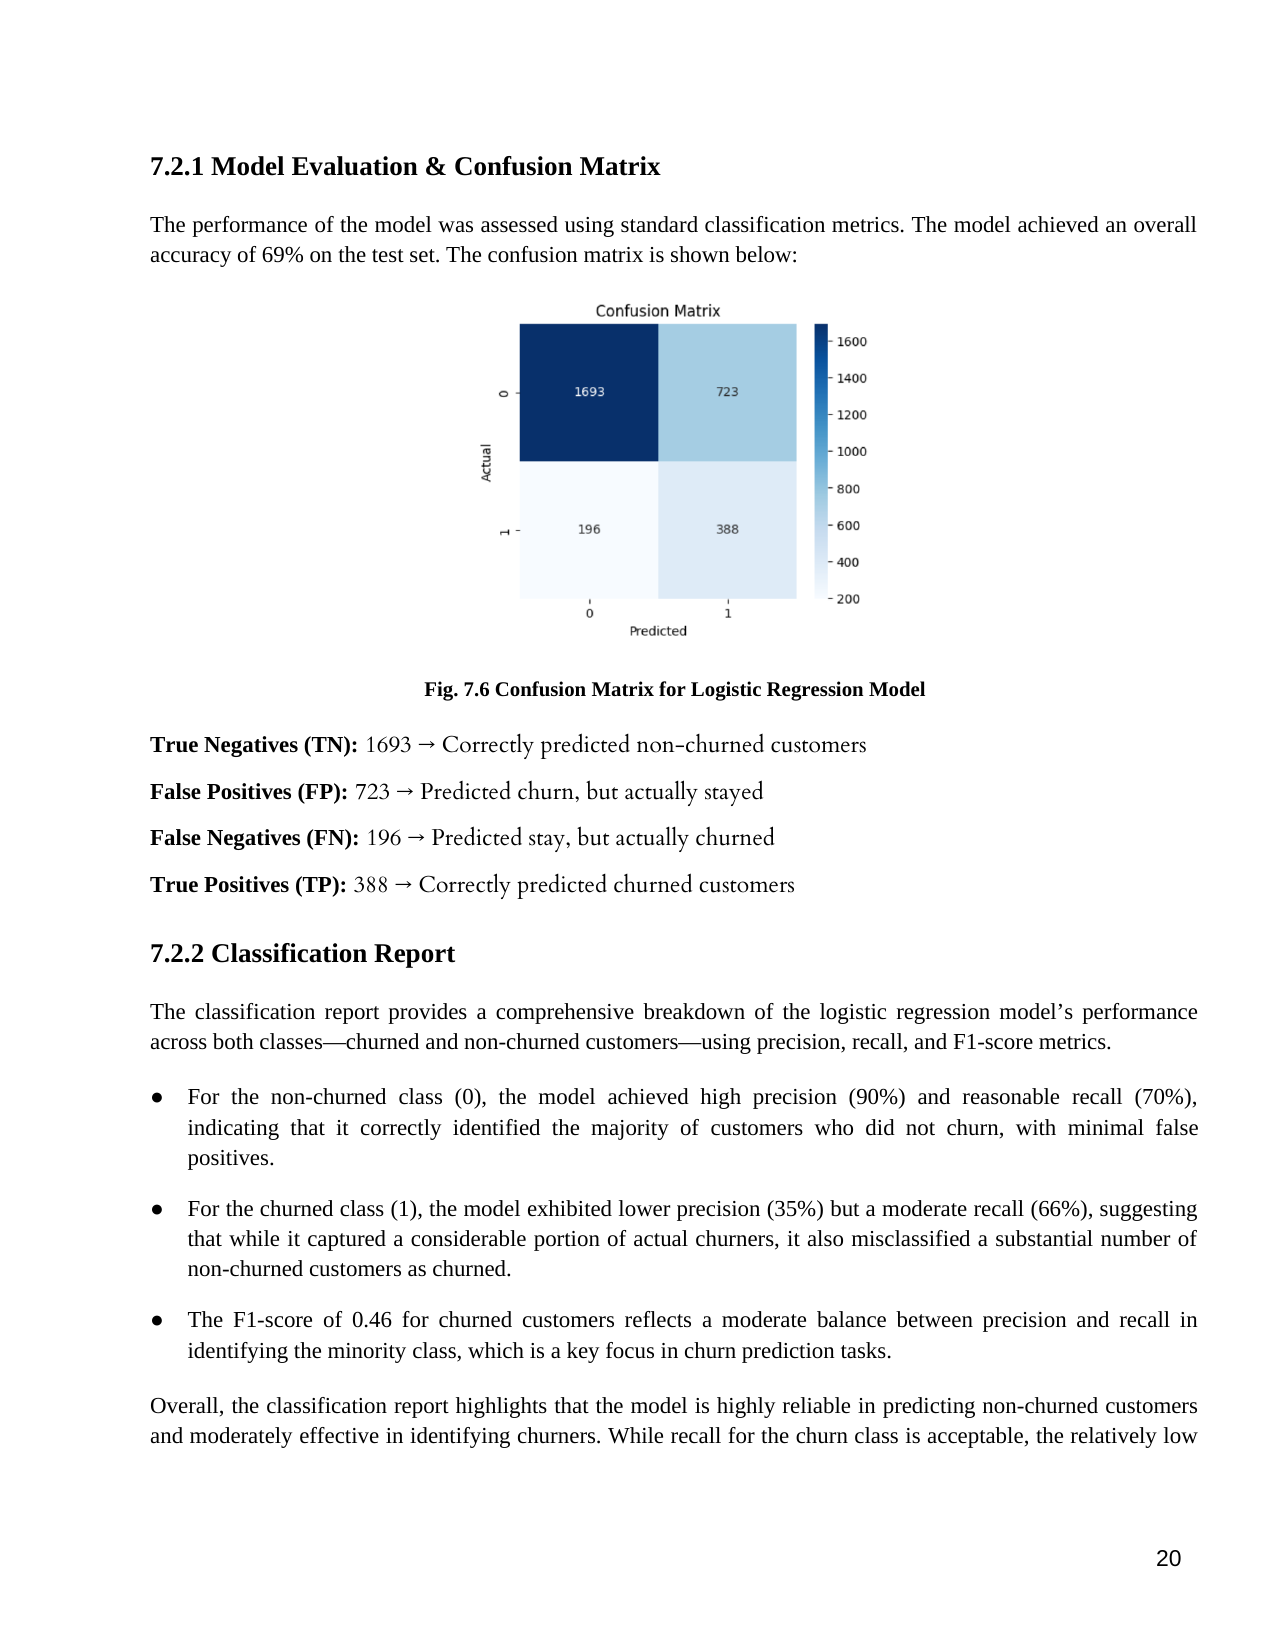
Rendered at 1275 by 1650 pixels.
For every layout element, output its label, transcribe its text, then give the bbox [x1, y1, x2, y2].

list For the churned class (1), the model exhibited lower precision (35%) but a moderate recall (66%), suggesting that while it captured a considerable portion of actual churners, it also misclassified a substantial number of non-churned customers as churned. [150, 1195, 1200, 1282]
subtitle 7.2.2 Classification Report [150, 937, 1200, 968]
text Fig. 7.6 Confusion Matrix for Logistic Regression Model [150, 677, 1200, 701]
text False Negatives (FN): 196 → Predicted stay, but actually churned [150, 823, 1200, 854]
text True Negatives (TN): 1693 → Correctly predicted non-churned customers [150, 730, 1200, 761]
text False Positives (FP): 723 → Predicted churn, but actually stayed [150, 777, 1200, 808]
picture [465, 296, 885, 649]
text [150, 1392, 1200, 1448]
list The F1-score of 0.46 for churned customers reflects a moderate balance between precision and recall in identifying the minority class, which is a key focus in churn prediction tasks. [150, 1306, 1200, 1363]
subtitle 7.2.1 Model Evaluation & Confusion Matrix [150, 150, 1200, 181]
text The performance of the model was assessed using standard classification metrics. The model achieved an overall accuracy of 69% on the test set. The confusion matrix is shown below: [150, 211, 1200, 267]
text True Positives (TP): 388 → Correctly predicted churned customers [150, 870, 1200, 901]
list For the non-churned class (0), the model achieved high precision (90%) and reasonable recall (70%), indicating that it correctly identified the majority of customers who did not churn, with minimal false positives. [150, 1083, 1200, 1170]
text The classification report provides a comprehensive breakdown of the logistic regression model’s performance across both classes—churned and non-churned customers—using precision, recall, and F1-score metrics. [150, 998, 1200, 1054]
